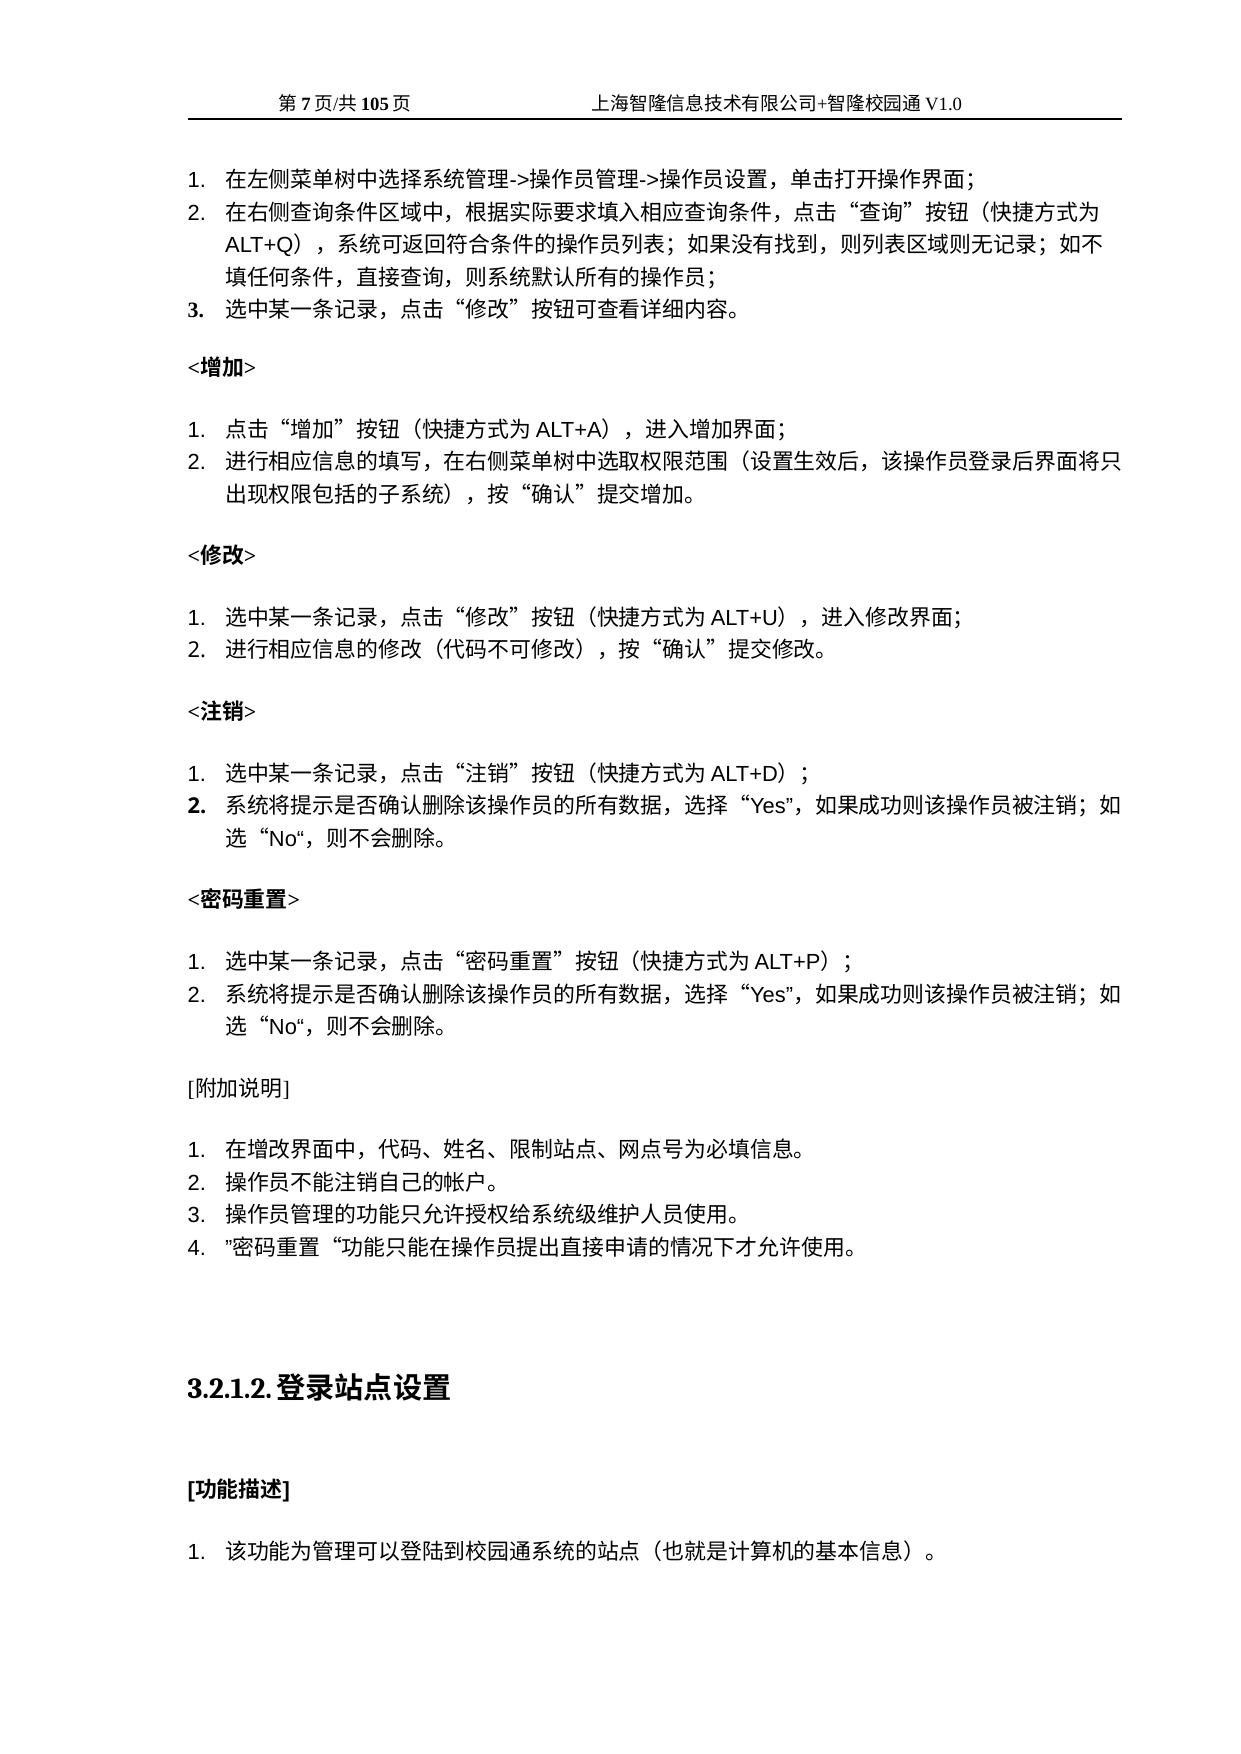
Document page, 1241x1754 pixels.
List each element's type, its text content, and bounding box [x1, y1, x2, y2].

list 选中某一条记录，点击“修改”按钮（快捷方式为ALT+U），进入修改界面； [187, 599, 1122, 632]
list ”密码重置“功能只能在操作员提出直接申请的情况下才允许使用。 [187, 1229, 1122, 1262]
text <密码重置> [187, 882, 1122, 914]
list 该功能为管理可以登陆到校园通系统的站点（也就是计算机的基本信息）。 [187, 1533, 1122, 1566]
subtitle 登录站点设置 [187, 1353, 1122, 1418]
list 选中某一条记录，点击“密码重置”按钮（快捷方式为ALT+P）； [187, 944, 1122, 976]
list 操作员不能注销自己的帐户。 [187, 1164, 1122, 1197]
text [附加说明] [187, 1070, 1122, 1103]
text <增加> [187, 349, 1122, 382]
list 进行相应信息的修改（代码不可修改），按“确认”提交修改。 [187, 632, 1122, 664]
list 在增改界面中，代码、姓名、限制站点、网点号为必填信息。 [187, 1132, 1122, 1164]
list 点击“增加”按钮（快捷方式为ALT+A），进入增加界面； [187, 411, 1122, 444]
list 进行相应信息的填写，在右侧菜单树中选取权限范围（设置生效后，该操作员登录后界面将只出现权限包括的子系统），按“确认”提交增加。 [187, 444, 1122, 509]
list 在左侧菜单树中选择系统管理->操作员管理->操作员设置，单击打开操作界面； [187, 162, 1122, 194]
list 选中某一条记录，点击“修改”按钮可查看详细内容。 [187, 292, 1122, 324]
list 选中某一条记录，点击“注销”按钮（快捷方式为ALT+D）； [187, 755, 1122, 788]
text [功能描述] [187, 1472, 1122, 1504]
list 系统将提示是否确认删除该操作员的所有数据，选择“Yes”，如果成功则该操作员被注销；如选“No“，则不会删除。 [187, 788, 1122, 853]
list 在右侧查询条件区域中，根据实际要求填入相应查询条件，点击“查询”按钮（快捷方式为ALT+Q），系统可返回符合条件的操作员列表；如果没有找到，则列表区域则无记录；如不填任何条件，直接查询，则系统默认所有的操作员； [187, 194, 1122, 292]
text <注销> [187, 694, 1122, 726]
text <修改> [187, 538, 1122, 570]
list 操作员管理的功能只允许授权给系统级维护人员使用。 [187, 1197, 1122, 1229]
list 系统将提示是否确认删除该操作员的所有数据，选择“Yes”，如果成功则该操作员被注销；如选“No“，则不会删除。 [187, 976, 1122, 1041]
